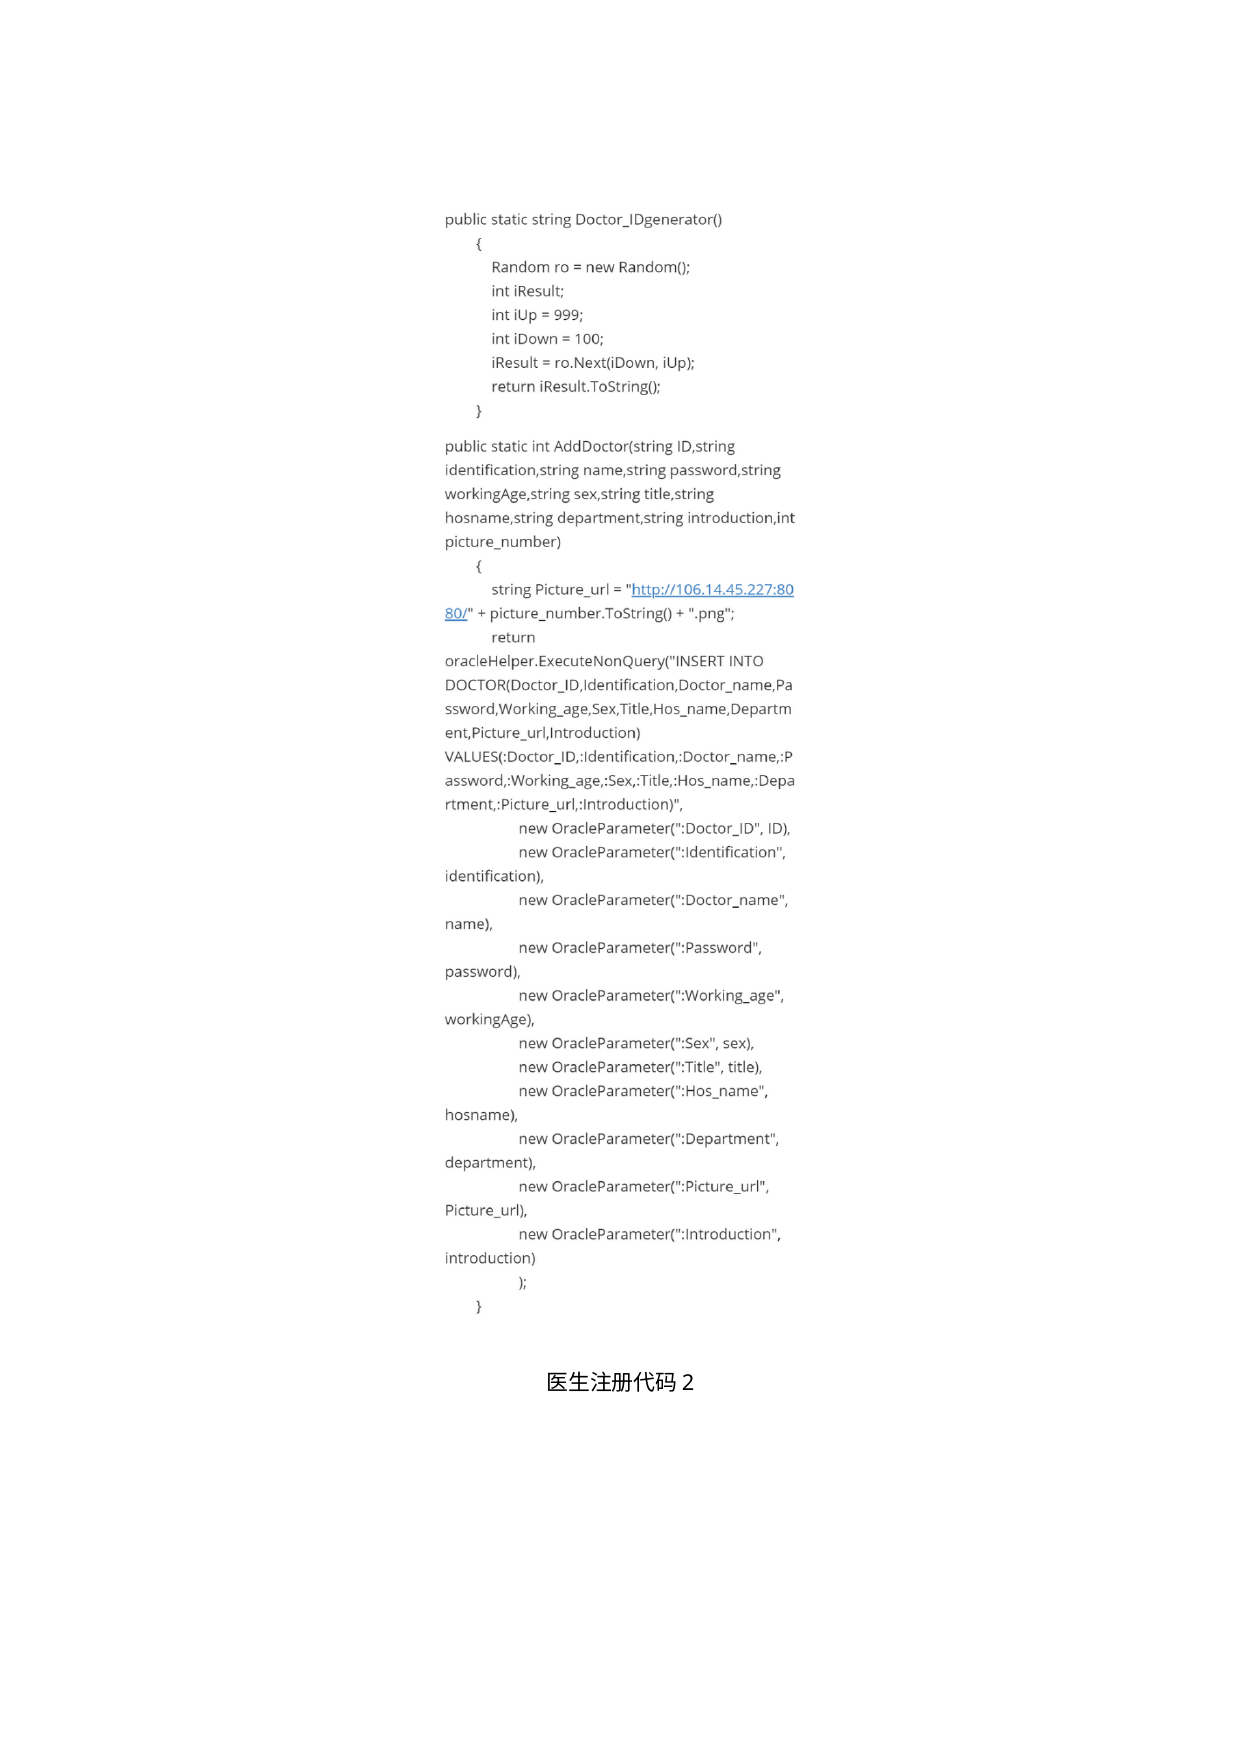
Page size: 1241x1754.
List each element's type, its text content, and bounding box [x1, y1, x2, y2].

picture [421, 202, 819, 1325]
text 医生注册代码2 [187, 1364, 1053, 1397]
